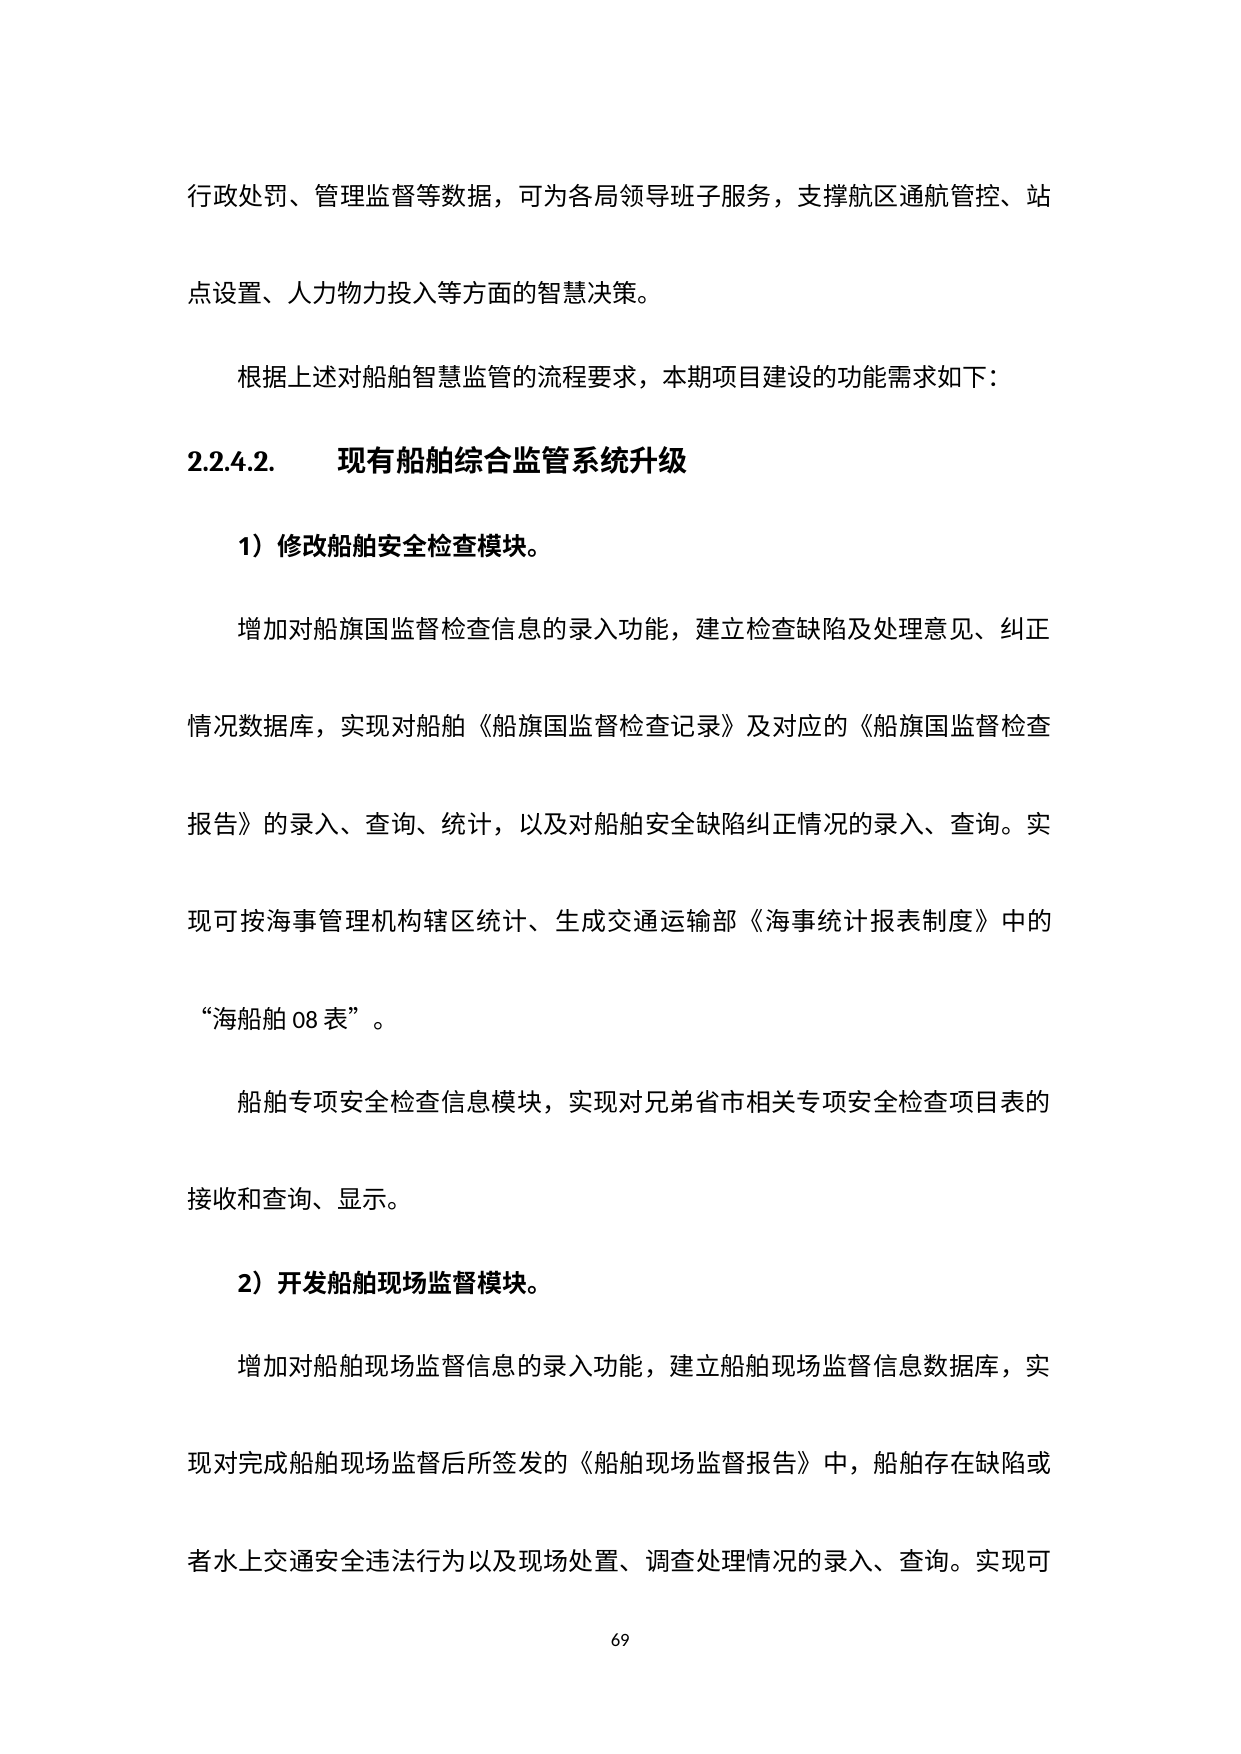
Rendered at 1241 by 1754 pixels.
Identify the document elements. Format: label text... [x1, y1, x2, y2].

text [187, 162, 1053, 324]
text 根据上述对船舶智慧监管的流程要求，本期项目建设的功能需求如下： [187, 343, 1053, 408]
subtitle 现有船舶综合监管系统升级 [187, 426, 1053, 491]
text 增加对船旗国监督检查信息的录入功能，建立检查缺陷及处理意见、纠正情况数据库，实现对船舶《船旗国监督检查记录》及对应的《船旗国监督检查报告》的录入、查询、统计，以及对船舶安全缺陷纠正情况的录入、查询。实现可按海事管理机构辖区统计、生成交通运输部《海事统计报表制度》中的“海船舶08表”。 [187, 595, 1053, 1050]
text 1）修改船舶安全检查模块。 [187, 512, 1053, 577]
text 船舶专项安全检查信息模块，实现对兄弟省市相关专项安全检查项目表的接收和查询、显示。 [187, 1068, 1053, 1231]
text 2）开发船舶现场监督模块。 [187, 1249, 1053, 1314]
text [187, 1332, 1053, 1592]
